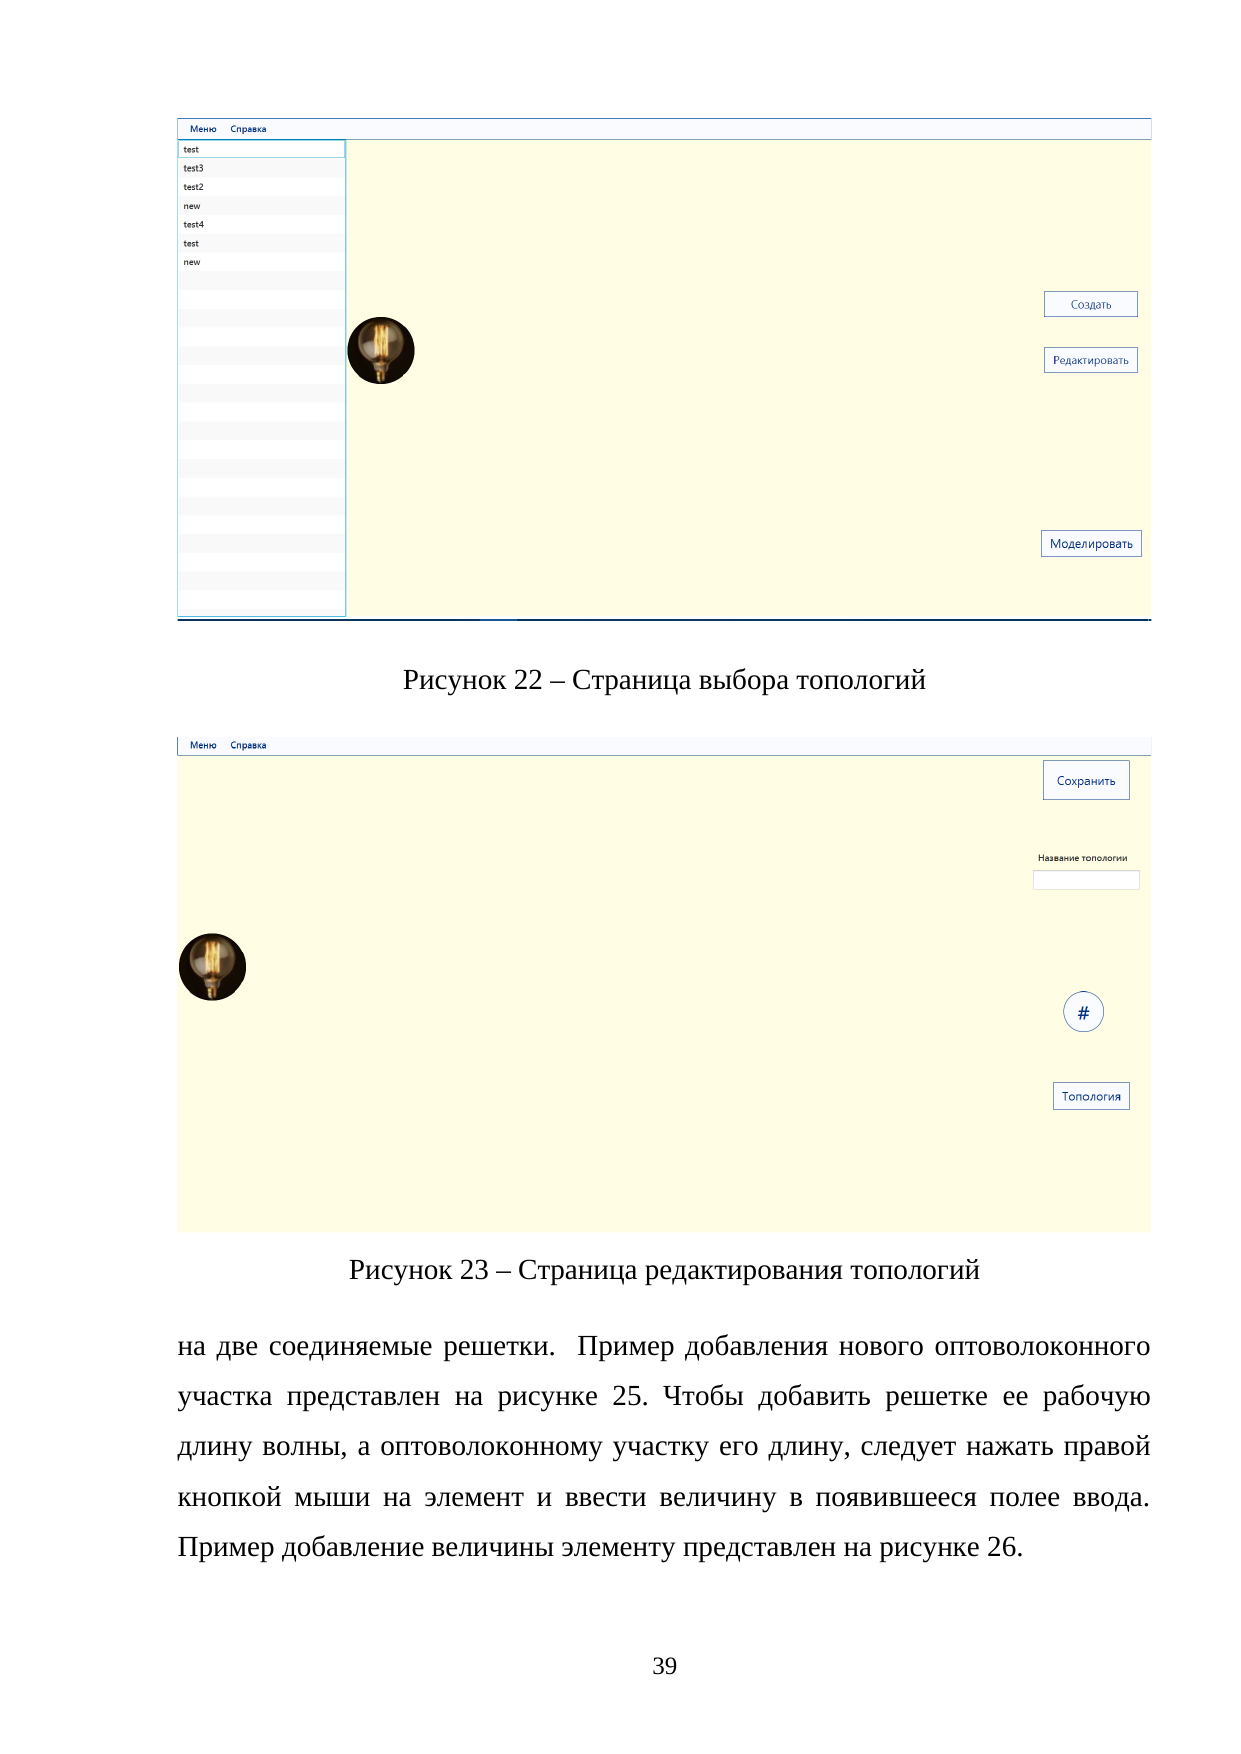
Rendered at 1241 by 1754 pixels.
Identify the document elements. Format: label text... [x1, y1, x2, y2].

text Рисунок 23 ‒ Страница редактирования топологий [177, 1252, 1152, 1286]
picture [177, 118, 1152, 621]
text на две соединяемые решетки. Пример добавления нового оптоволоконного участка представлен на рисунке 25. Чтобы добавить решетке ее рабочую длину волны, а оптоволоконному участку его длину, следует нажать правой кнопкой мыши на элемент и ввести величину в появившееся полее ввода. Пример добавление величины элементу представлен на рисунке 26. [177, 1328, 1152, 1562]
text Рисунок 22 ‒ Страница выбора топологий [177, 662, 1152, 696]
picture [177, 737, 1152, 1236]
